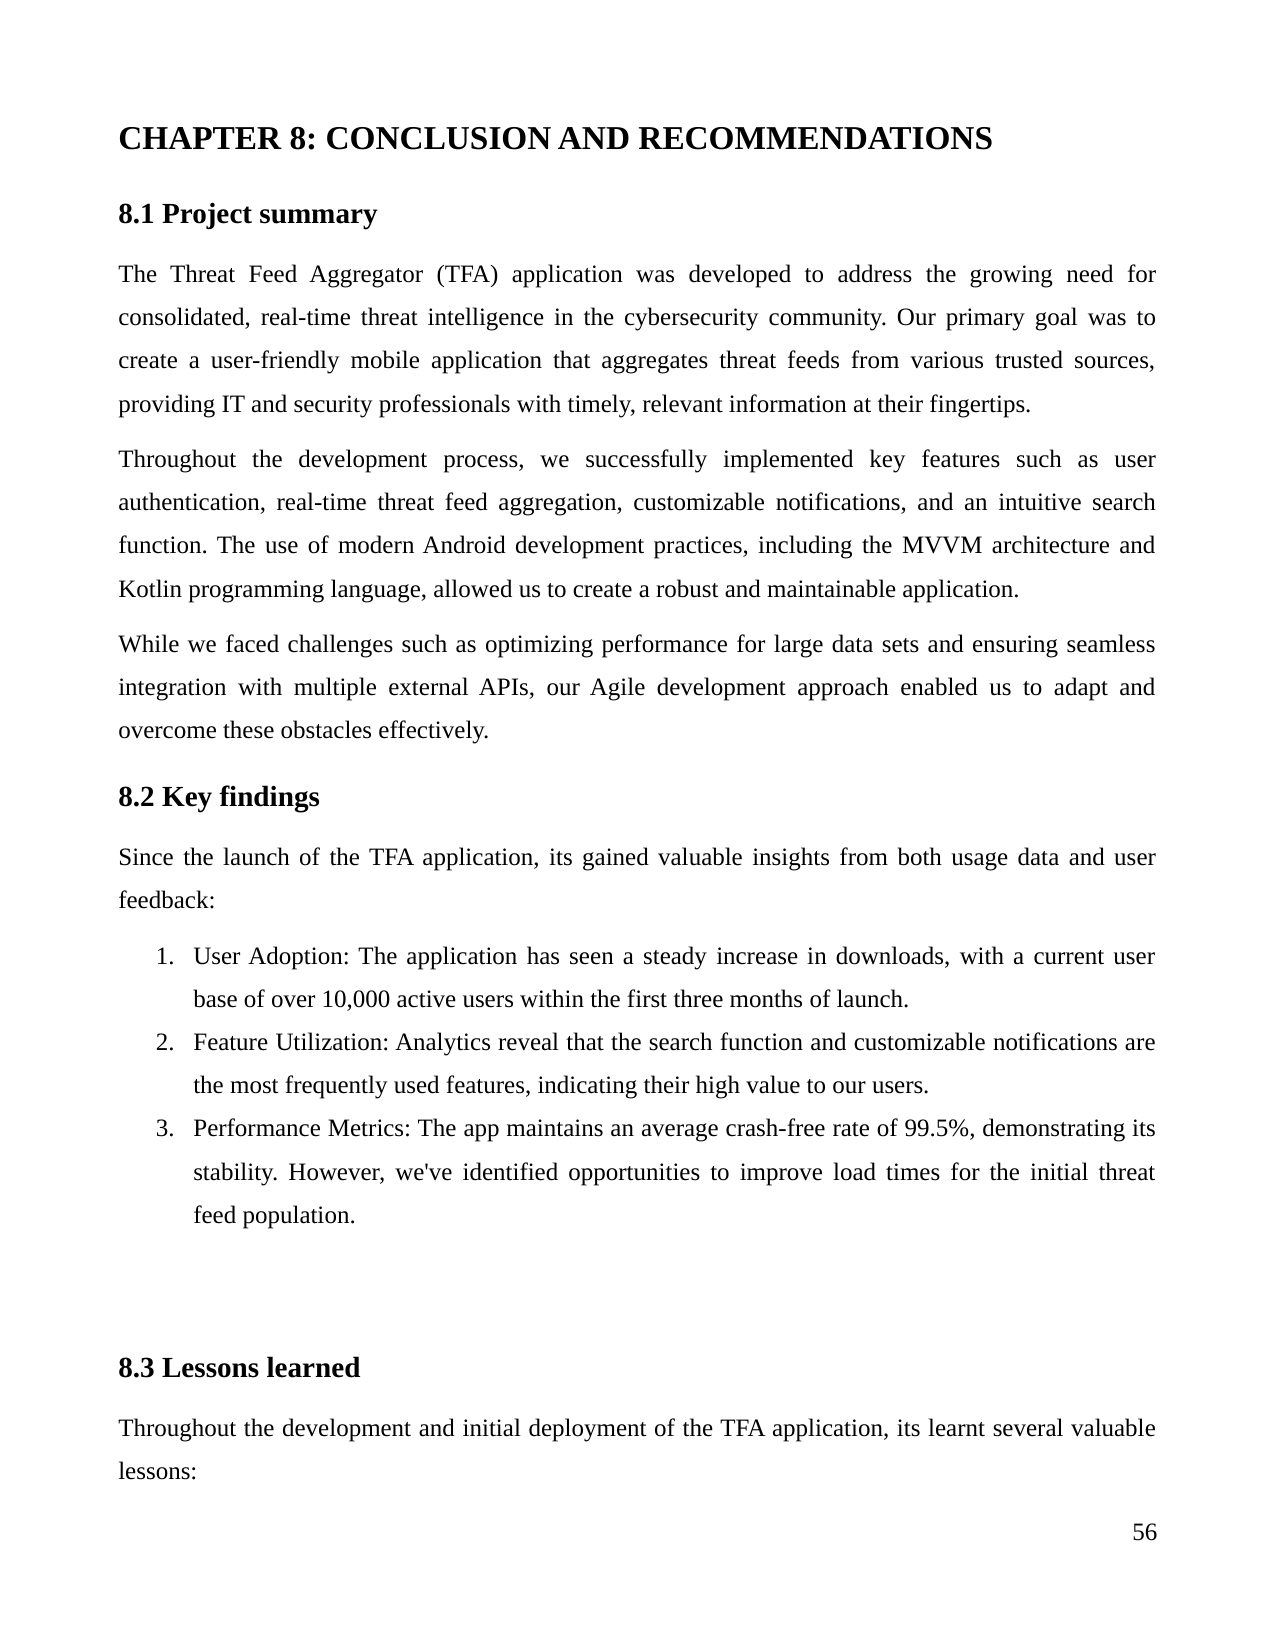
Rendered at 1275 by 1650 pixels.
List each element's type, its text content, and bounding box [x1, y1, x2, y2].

text Since the launch of the TFA application, its gained valuable insights from both usage data and user feedback: [118, 842, 1157, 914]
text Throughout the development and initial deployment of the TFA application, its learnt several valuable lessons: [118, 1413, 1157, 1485]
list Feature Utilization: Analytics reveal that the search function and customizable notifications are the most frequently used features, indicating their high value to our users. [156, 1027, 1157, 1099]
subtitle 8.2 Key findings [118, 779, 1157, 813]
subtitle 8.1 Project summary [118, 196, 1157, 230]
text Throughout the development process, we successfully implemented key features such as user authentication, real-time threat feed aggregation, customizable notifications, and an intuitive search function. The use of modern Android development practices, including the MVVM architecture and Kotlin programming language, allowed us to create a robust and maintainable application. [118, 444, 1157, 602]
list Performance Metrics: The app maintains an average crash-free rate of 99.5%, demonstrating its stability. However, we've identified opportunities to improve load times for the initial threat feed population. [156, 1113, 1157, 1228]
text While we faced challenges such as optimizing performance for large data sets and ensuring seamless integration with multiple external APIs, our Agile development approach enabled us to adapt and overcome these obstacles effectively. [118, 629, 1157, 744]
list User Adoption: The application has seen a steady increase in downloads, with a current user base of over 10,000 active users within the first three months of launch. [156, 941, 1157, 1013]
subtitle 8.3 Lessons learned [118, 1350, 1157, 1383]
subtitle CHAPTER 8: CONCLUSION AND RECOMMENDATIONS [118, 118, 1157, 156]
text The Threat Feed Aggregator (TFA) application was developed to address the growing need for consolidated, real-time threat intelligence in the cybersecurity community. Our primary goal was to create a user-friendly mobile application that aggregates threat feeds from various trusted sources, providing IT and security professionals with timely, relevant information at their fingertips. [118, 259, 1157, 417]
